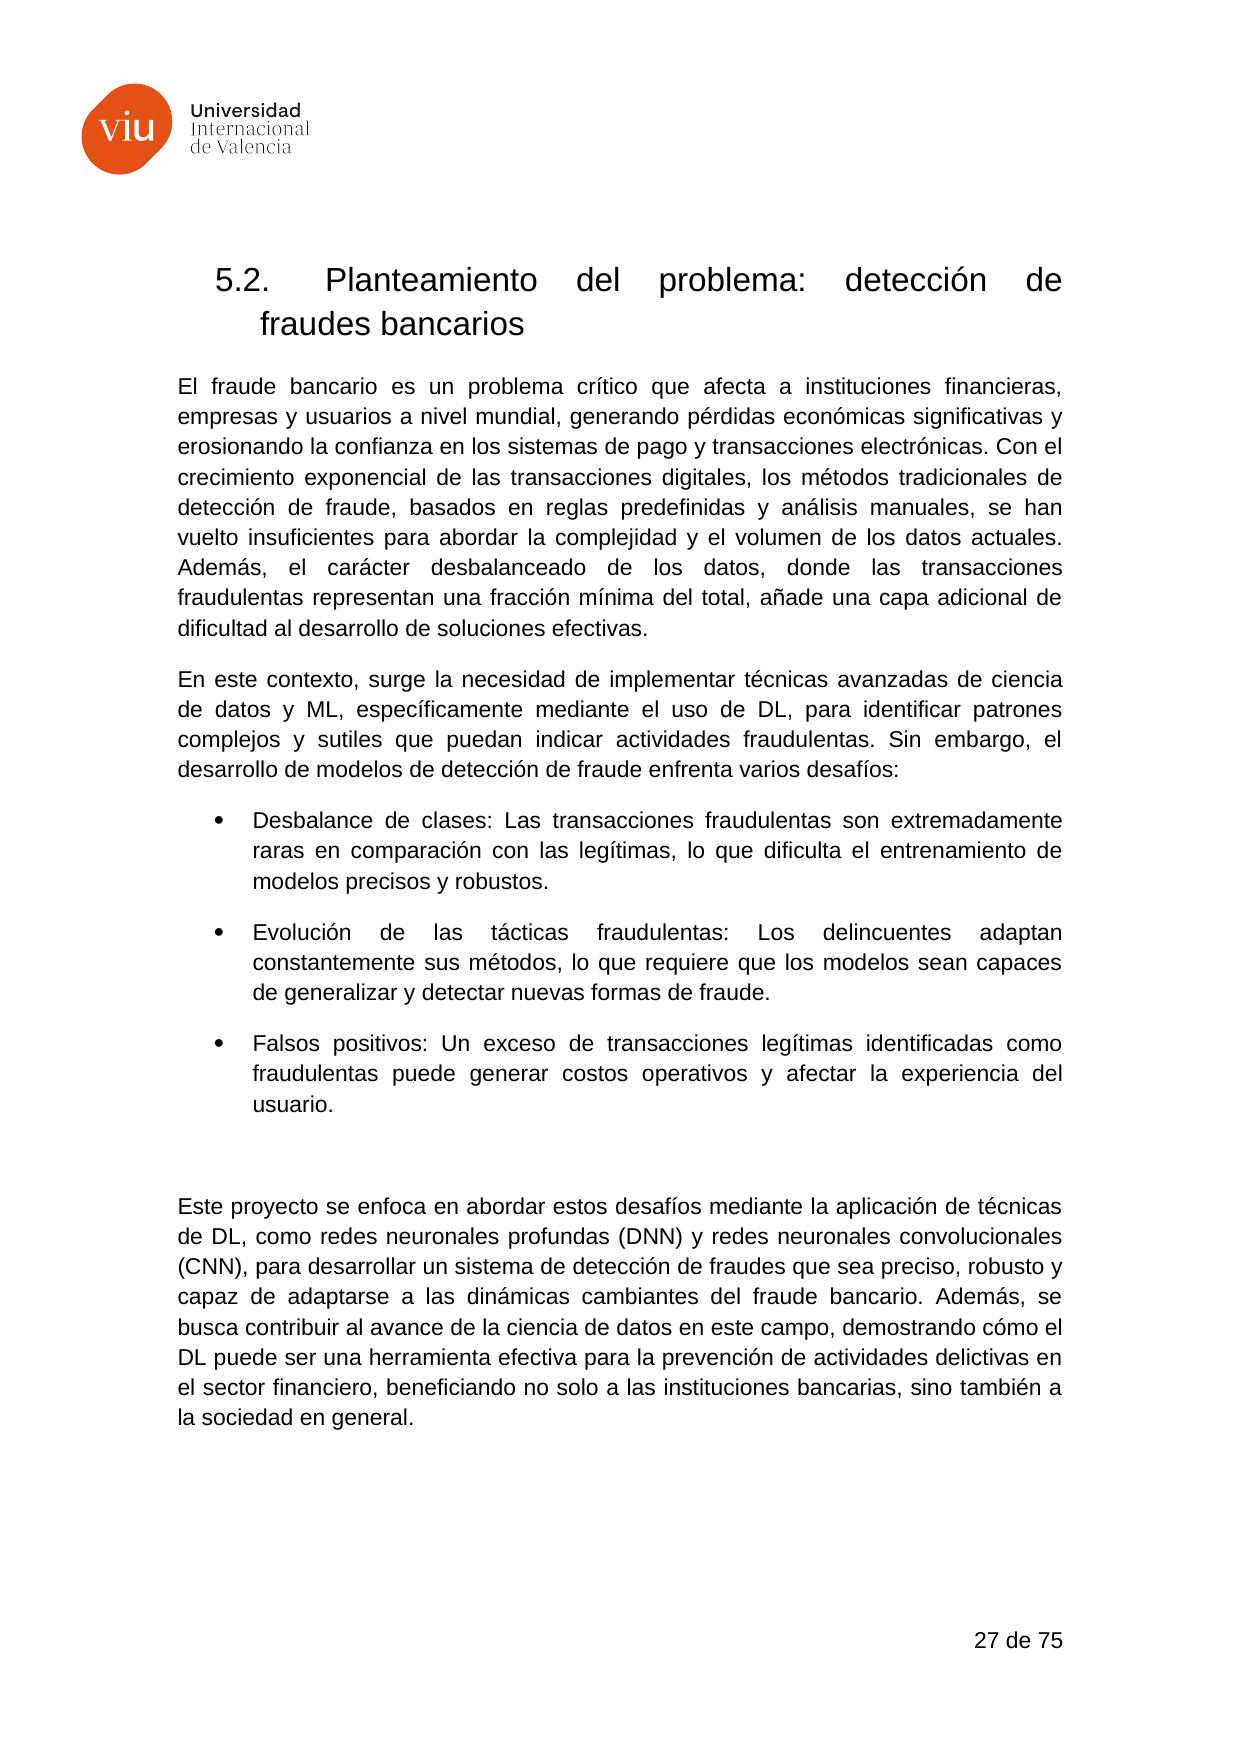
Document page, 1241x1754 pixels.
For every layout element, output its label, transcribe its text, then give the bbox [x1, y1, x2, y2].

text En este contexto, surge la necesidad de implementar técnicas avanzadas de ciencia de datos y ML, específicamente mediante el uso de DL, para identificar patrones complejos y sutiles que puedan indicar actividades fraudulentas. Sin embargo, el desarrollo de modelos de detección de fraude enfrenta varios desafíos: [177, 666, 1063, 783]
list Evolución de las tácticas fraudulentas: Los delincuentes adaptan constantemente sus métodos, lo que requiere que los modelos sean capaces de generalizar y detectar nuevas formas de fraude. [215, 919, 1063, 1006]
list Desbalance de clases: Las transacciones fraudulentas son extremadamente raras en comparación con las legítimas, lo que dificulta el entrenamiento de modelos precisos y robustos. [215, 807, 1063, 894]
picture [60, 62, 330, 197]
text El fraude bancario es un problema crítico que afecta a instituciones financieras, empresas y usuarios a nivel mundial, generando pérdidas económicas significativas y erosionando la confianza en los sistemas de pago y transacciones electrónicas. Con el crecimiento exponencial de las transacciones digitales, los métodos tradicionales de detección de fraude, basados en reglas predefinidas y análisis manuales, se han vuelto insuficientes para abordar la complejidad y el volumen de los datos actuales. Además, el carácter desbalanceado de los datos, donde las transacciones fraudulentas representan una fracción mínima del total, añade una capa adicional de dificultad al desarrollo de soluciones efectivas. [177, 373, 1063, 641]
subtitle Planteamiento del problema: detección de fraudes bancarios [215, 259, 1063, 342]
text Este proyecto se enfoca en abordar estos desafíos mediante la aplicación de técnicas de DL, como redes neuronales profundas (DNN) y redes neuronales convolucionales (CNN), para desarrollar un sistema de detección de fraudes que sea preciso, robusto y capaz de adaptarse a las dinámicas cambiantes del fraude bancario. Además, se busca contribuir al avance de la ciencia de datos en este campo, demostrando cómo el DL puede ser una herramienta efectiva para la prevención de actividades delictivas en el sector financiero, beneficiando no solo a las instituciones bancarias, sino también a la sociedad en general. [177, 1193, 1063, 1431]
list Falsos positivos: Un exceso de transacciones legítimas identificadas como fraudulentas puede generar costos operativos y afectar la experiencia del usuario. [215, 1030, 1063, 1117]
